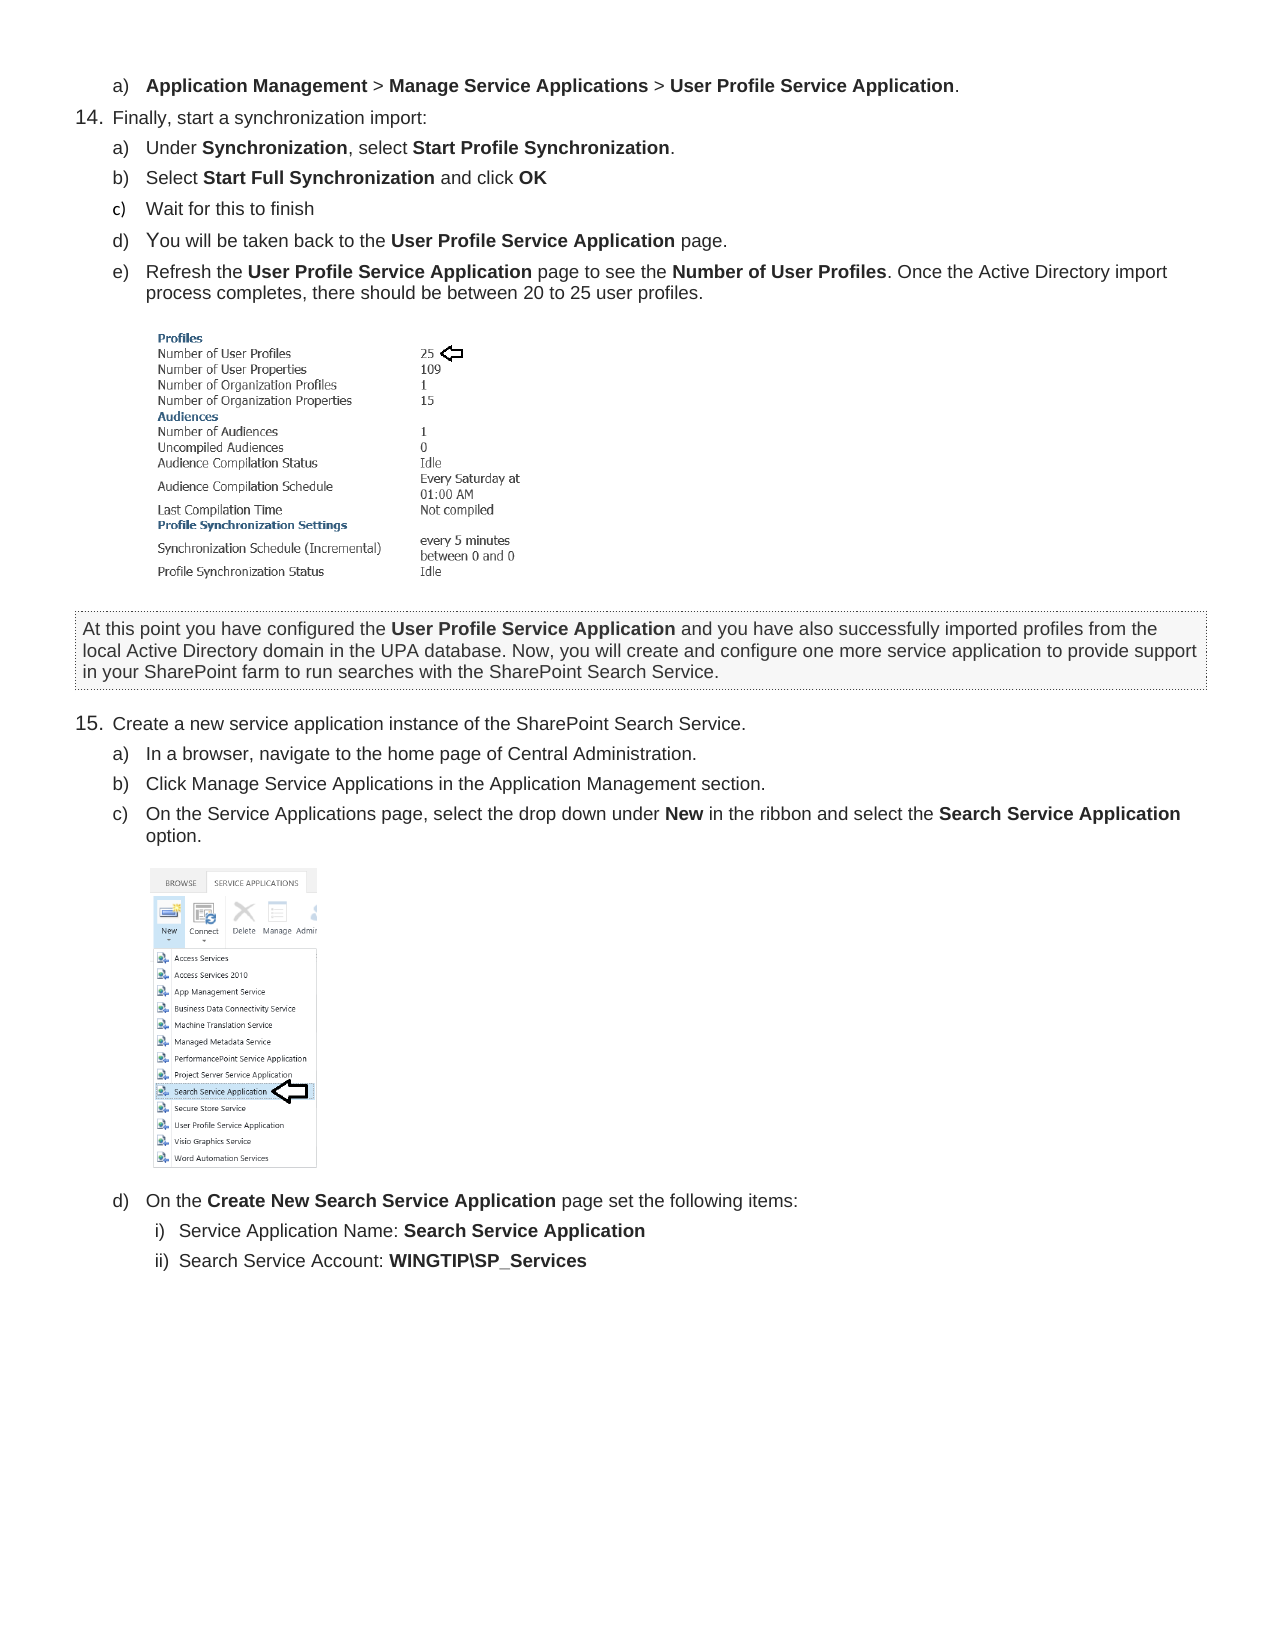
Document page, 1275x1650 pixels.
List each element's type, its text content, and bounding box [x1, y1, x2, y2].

text In a browser, navigate to the home page of Central Administration. [112, 743, 1200, 765]
text On the Create New Search Service Application page set the following items: [112, 1190, 1200, 1211]
text Select Start Full Synchronization and click OK [112, 167, 1200, 189]
text At this point you have configured the User Profile Service Application and you have also successfully imported profiles from the local Active Directory domain in the UPA database. Now, you will create and configure one more service application to provide support in your SharePoint farm to run searches with the SharePoint Search Service. [75, 611, 1207, 690]
text Create a new service application instance of the SharePoint Search Service. [75, 711, 1200, 735]
text Application Management > Manage Service Applications > User Profile Service Application. [112, 75, 1200, 97]
text Service Application Name: Search Service Application [154, 1220, 1200, 1241]
picture [150, 325, 530, 589]
text Refresh the User Profile Service Application page to see the Number of User Profiles. Once the Active Directory import process completes, there should be between 20 to 25 user profiles. [112, 261, 1200, 304]
text Under Synchronization, select Start Profile Synchronization. [112, 137, 1200, 159]
text Wait for this to finish [112, 197, 1200, 220]
text Search Service Account: WINGTIP\SP_Services [154, 1250, 1200, 1271]
text Finally, start a synchronization import: [75, 105, 1200, 129]
text You will be taken back to the User Profile Service Application page. [112, 228, 1200, 252]
text On the Service Applications page, select the drop down under New in the ribbon and select the Search Service Application option. [112, 803, 1200, 846]
text Click Manage Service Applications in the Application Management section. [112, 773, 1200, 795]
